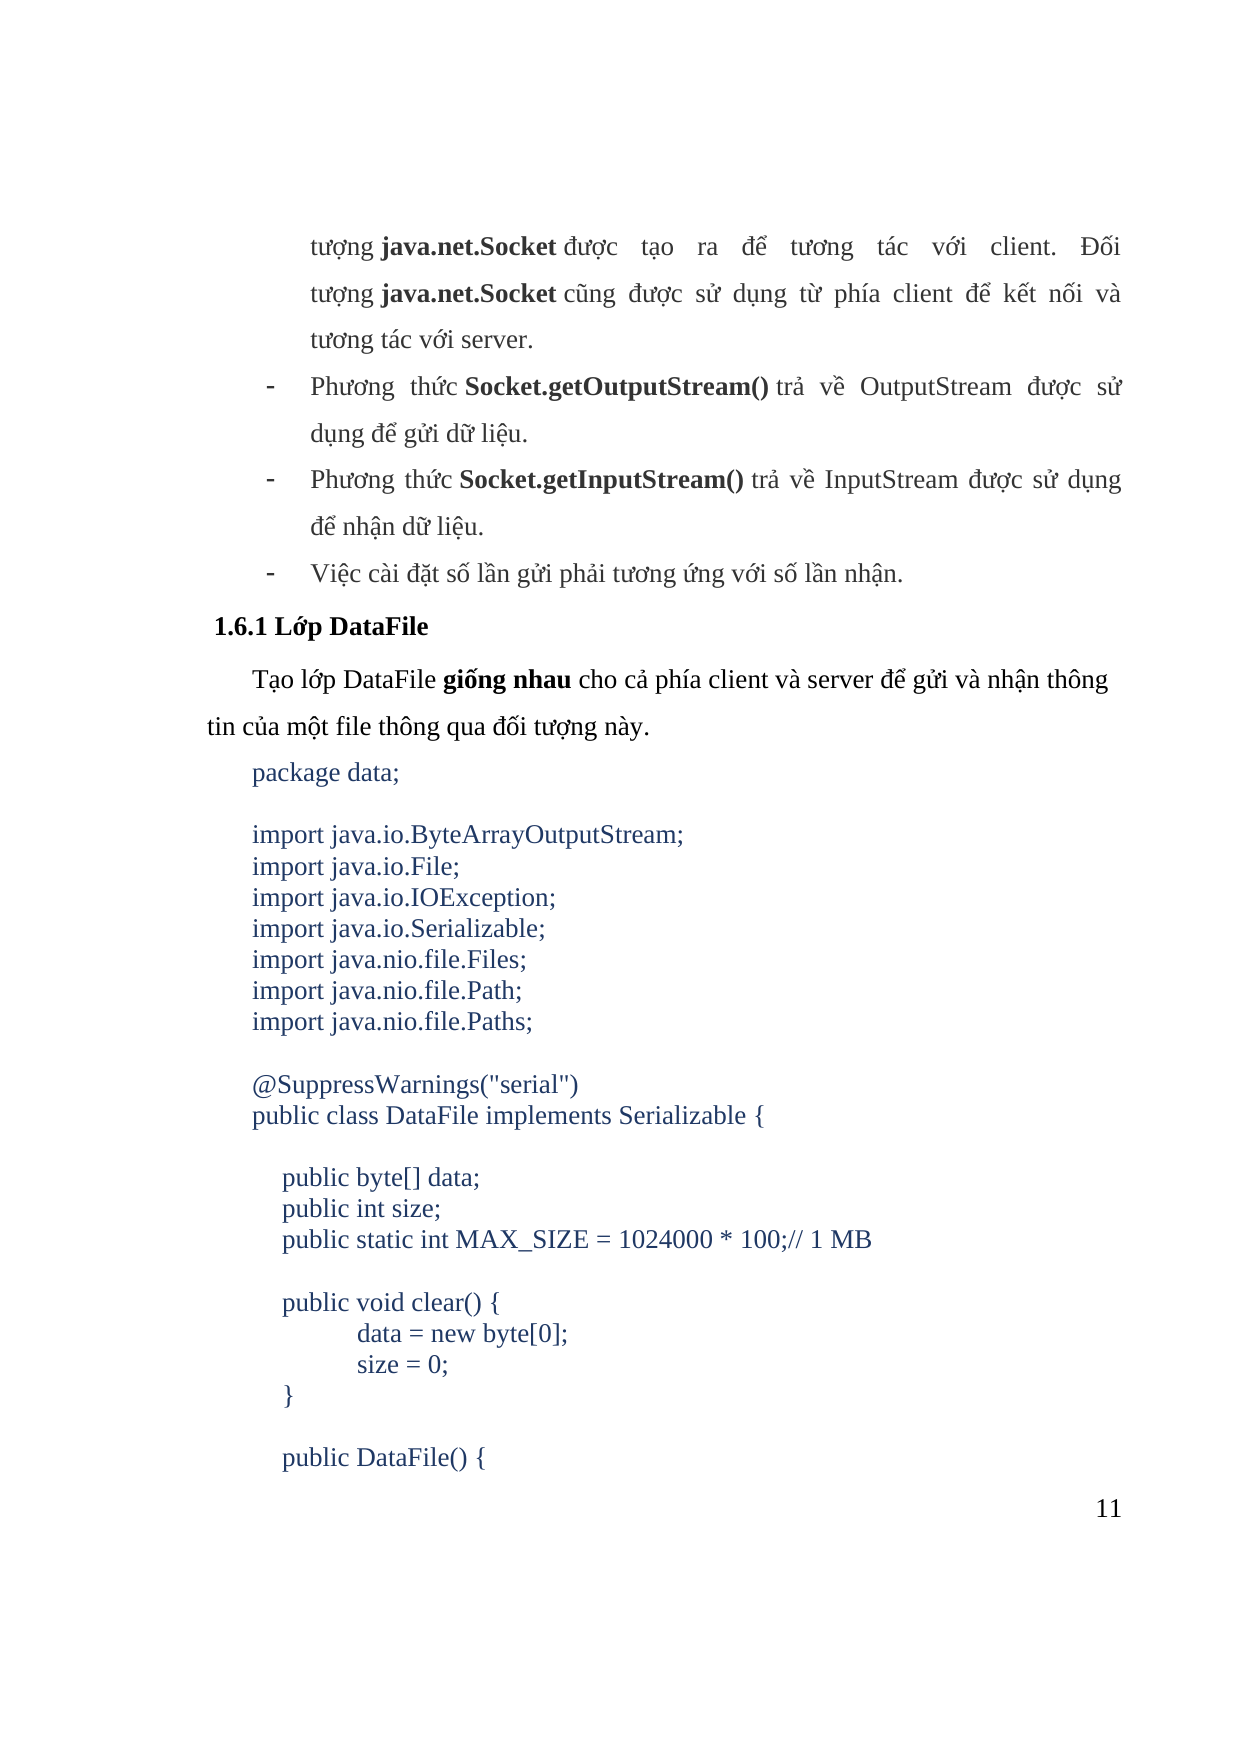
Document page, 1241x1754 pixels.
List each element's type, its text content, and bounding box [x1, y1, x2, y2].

text import java.io.IOException; [207, 881, 1122, 912]
text import java.nio.file.Path; [207, 974, 1122, 1005]
text Tạo lớp DataFile giống nhau cho cả phía client và server để gửi và nhận thông tin của một file thông qua đối tượng này. [207, 663, 1122, 741]
text public int size; [207, 1192, 1122, 1223]
text import java.nio.file.Paths; [207, 1005, 1122, 1037]
text public class DataFile implements Serializable { [207, 1099, 1122, 1130]
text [266, 230, 1122, 354]
text Việc cài đặt số lần gửi phải tương ứng với số lần nhận. [266, 557, 1122, 588]
text package data; [207, 756, 1122, 787]
text import java.io.File; [207, 850, 1122, 881]
text Phương thức Socket.getInputStream() trả về InputStream được sử dụng để nhận dữ liệu. [266, 463, 1122, 541]
text } [207, 1379, 1122, 1410]
text data = new byte[0]; [207, 1317, 1122, 1348]
text size = 0; [207, 1348, 1122, 1379]
text import java.io.Serializable; [207, 912, 1122, 943]
text Phương thức Socket.getOutputStream() trả về OutputStream được sử dụng để gửi dữ liệu. [266, 370, 1122, 448]
subtitle 1.6.1 Lớp DataFile [207, 610, 1122, 641]
text import java.nio.file.Files; [207, 943, 1122, 974]
text public byte[] data; [207, 1161, 1122, 1192]
text public static int MAX_SIZE = 1024000 * 100;// 1 MB [207, 1223, 1122, 1254]
text public DataFile() { [207, 1441, 1122, 1473]
text import java.io.ByteArrayOutputStream; [207, 818, 1122, 850]
text @SuppressWarnings("serial") [207, 1068, 1122, 1099]
text public void clear() { [207, 1286, 1122, 1317]
